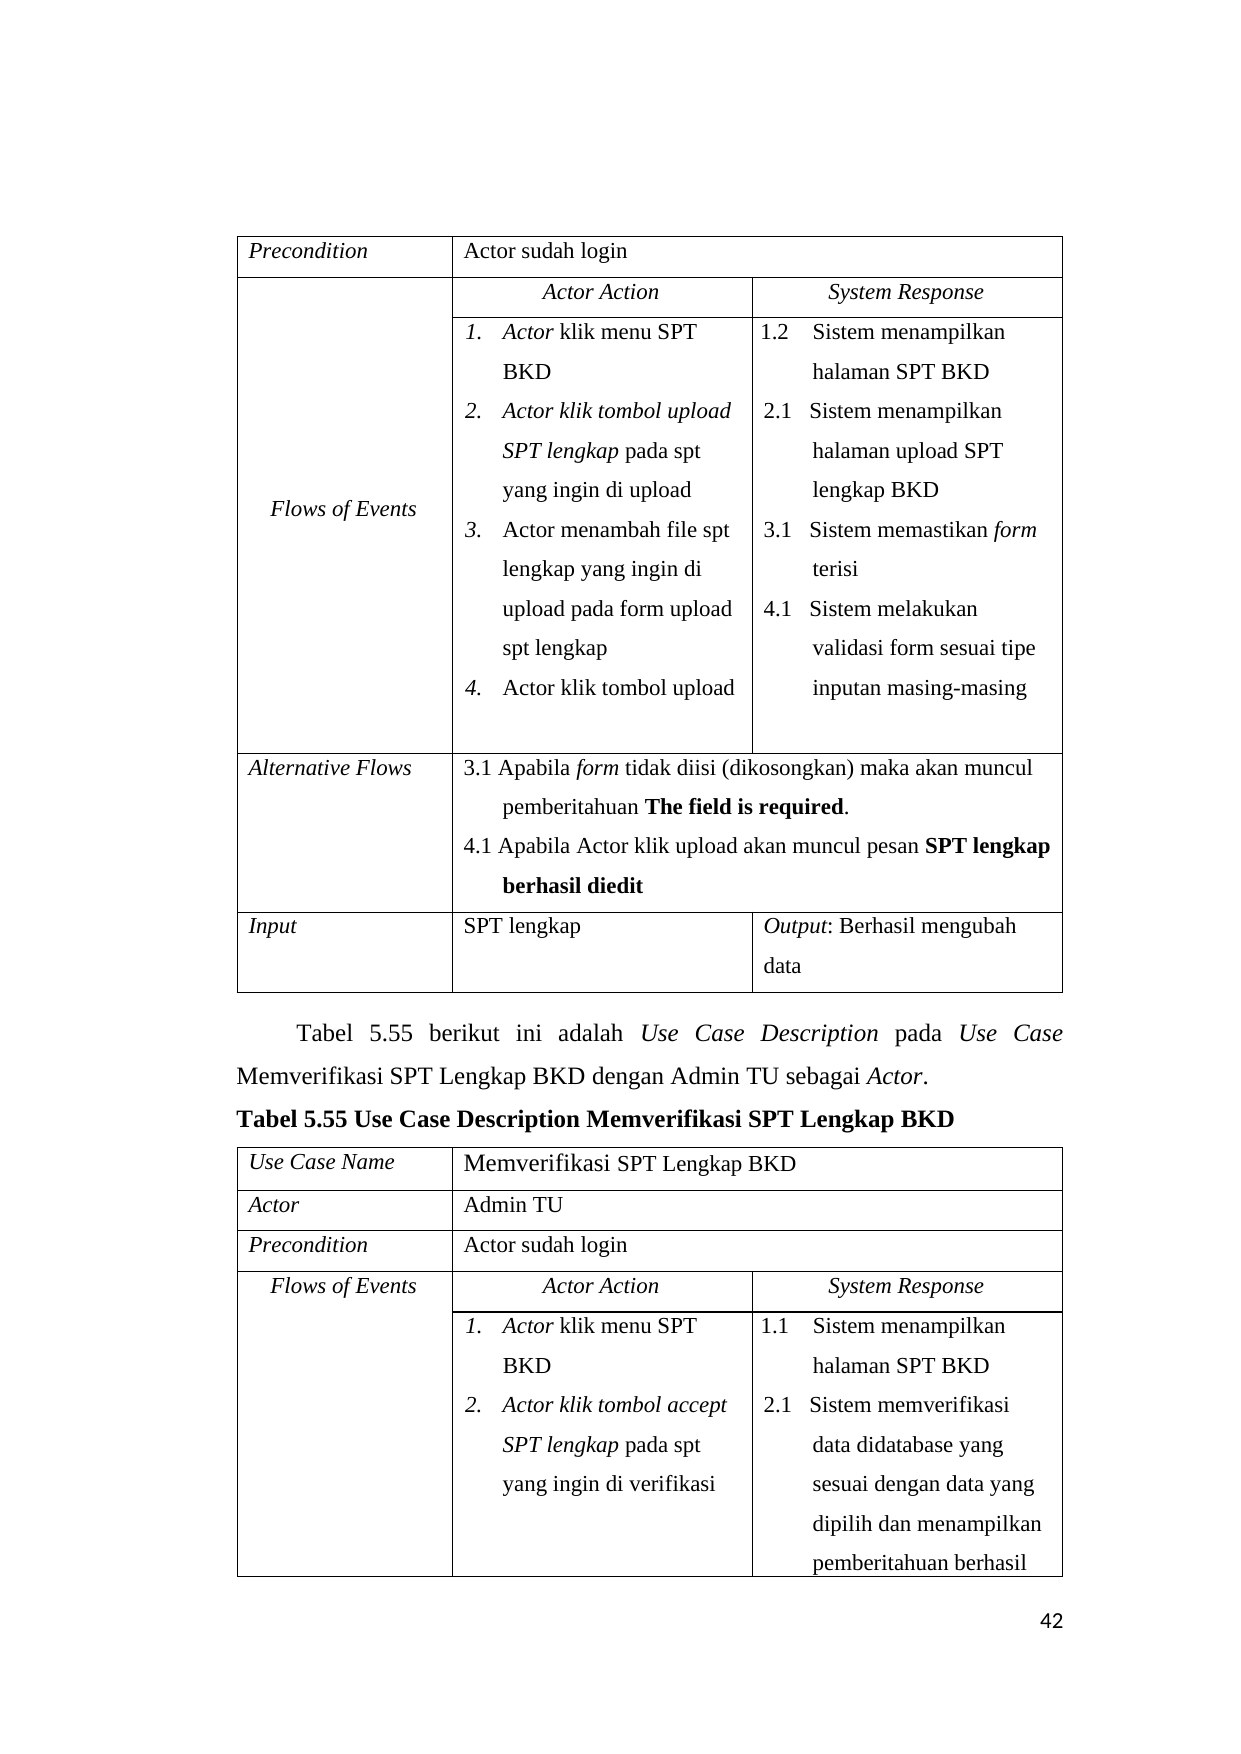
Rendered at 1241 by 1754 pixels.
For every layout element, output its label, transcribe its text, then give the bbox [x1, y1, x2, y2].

table_cell Flows of Events [238, 278, 452, 753]
table_cell Admin TU [453, 1191, 1062, 1230]
table_cell 3.1 Apabila form tidak diisi (dikosongkan) maka akan muncul pemberitahuan The field is required. 4.1 Apabila Actor klik upload akan muncul pesan SPT lengkap berhasil diedit [453, 754, 1062, 912]
table_cell Alternative Flows [238, 754, 452, 912]
table_header Memverifikasi SPT Lengkap BKD [453, 1148, 1062, 1190]
table_cell Flows of Events [238, 1272, 452, 1576]
table_cell System Response [753, 278, 1062, 317]
table_cell Precondition [238, 1231, 452, 1271]
table_cell Actor Action [453, 278, 752, 317]
text Tabel 5.55 berikut ini adalah Use Case Description pada Use Case Memverifikasi SPT Lengkap BKD dengan Admin TU sebagai Actor. [236, 1018, 1063, 1089]
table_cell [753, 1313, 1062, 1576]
table_header Use Case Name [238, 1148, 452, 1190]
table_cell Actor sudah login [453, 1231, 1062, 1271]
text Tabel 5.55 Use Case Description Memverifikasi SPT Lengkap BKD [236, 1104, 1063, 1133]
table_cell SPT lengkap [453, 913, 752, 992]
table_cell Sistem menampilkan halaman SPT BKD 2.1 Sistem menampilkan halaman upload SPT lengkap BKD 3.1 Sistem memastikan form terisi 4.1 Sistem melakukan validasi form sesuai tipe inputan masing-masing [753, 318, 1062, 753]
table_cell Actor [238, 1191, 452, 1230]
table_cell Output: Berhasil mengubah data [753, 913, 1062, 992]
table_cell Actor klik menu SPT BKD Actor klik tombol upload SPT lengkap pada spt yang ingin di upload Actor menambah file spt lengkap yang ingin di upload pada form upload spt lengkap Actor klik tombol upload [453, 318, 752, 753]
table_cell Actor sudah login [453, 237, 1062, 277]
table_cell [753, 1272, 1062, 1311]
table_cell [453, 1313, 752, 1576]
table_cell Precondition [238, 237, 452, 277]
table_cell Input [238, 913, 452, 992]
table_cell Actor Action [453, 1272, 752, 1311]
